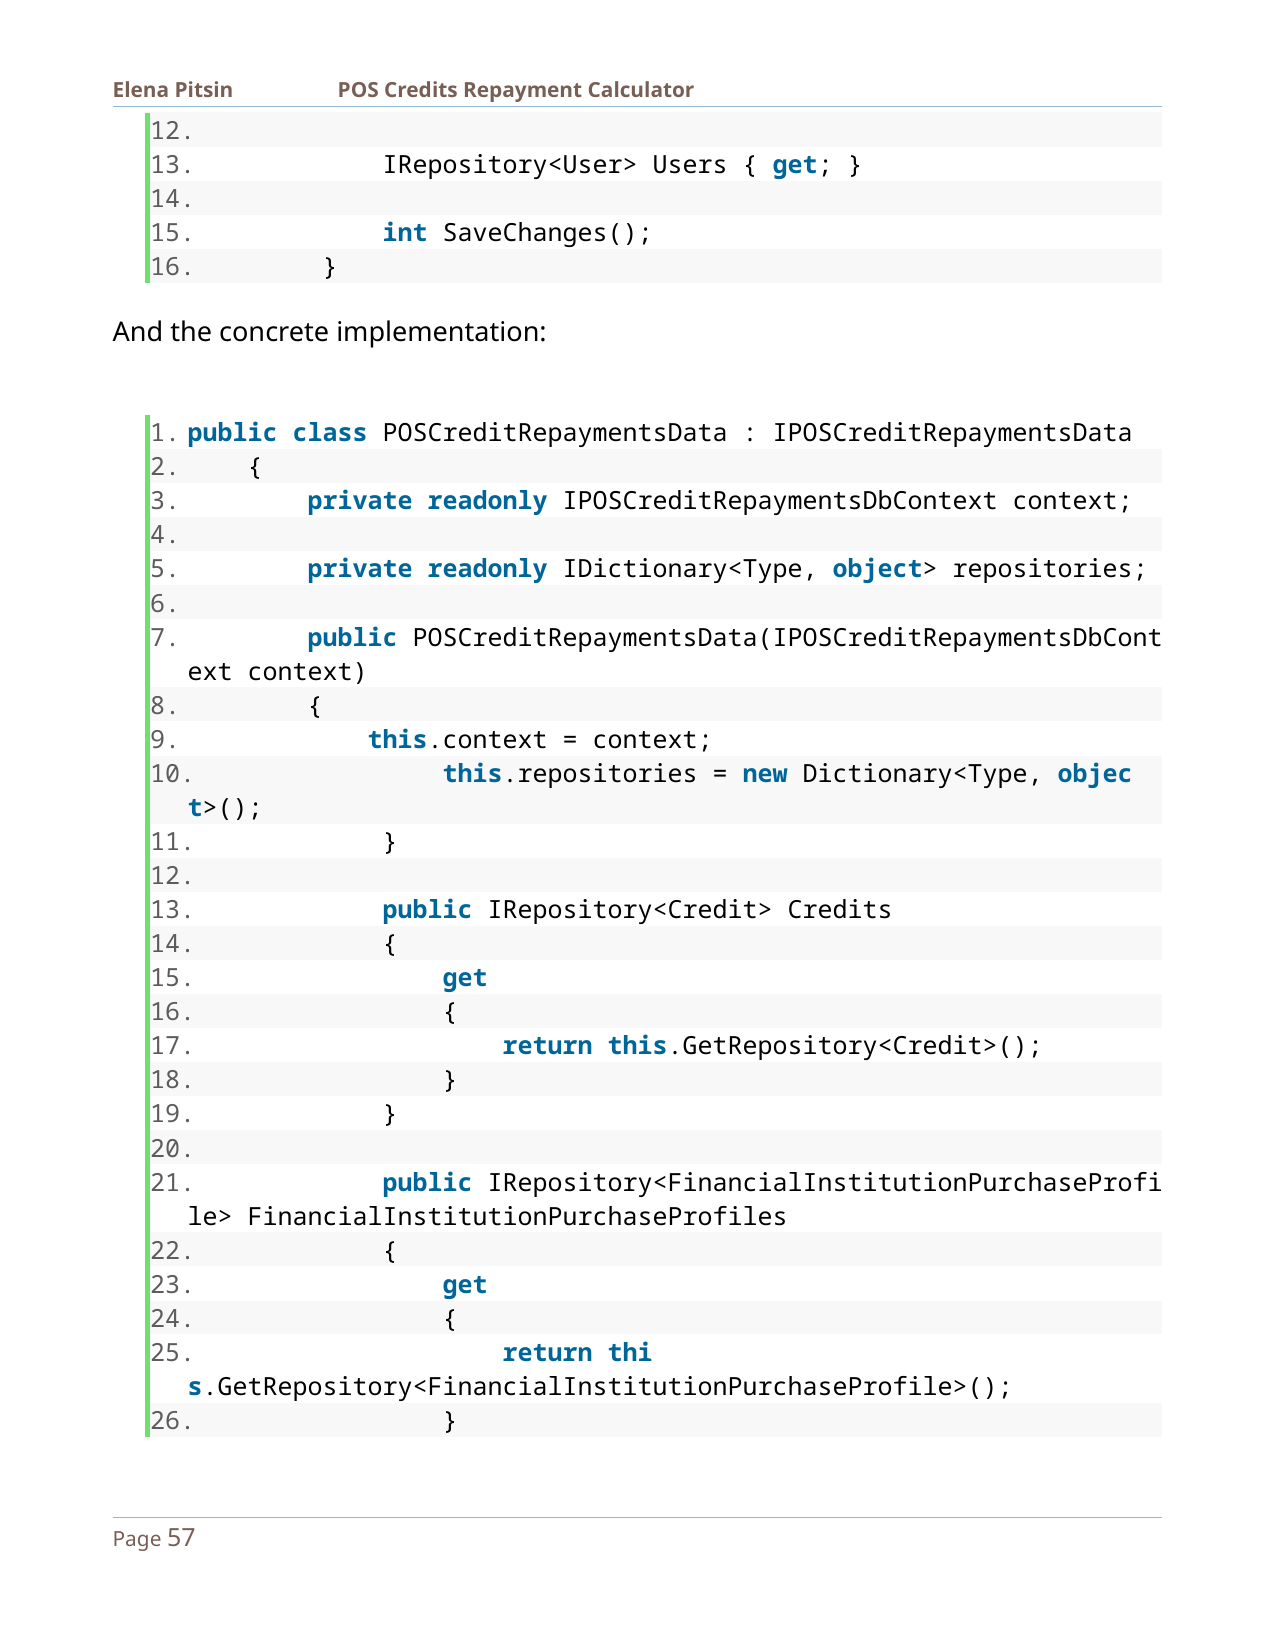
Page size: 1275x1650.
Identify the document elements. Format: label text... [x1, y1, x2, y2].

list public IRepository<FinancialInstitutionPurchaseProfile> FinancialInstitutionPurchaseProfiles [150, 1164, 1162, 1232]
list } [150, 1403, 1162, 1437]
list this.repositories = new Dictionary<Type, object>(); [150, 756, 1162, 824]
list } [150, 249, 1162, 283]
text And the concrete implementation: [112, 312, 1162, 349]
list get [150, 960, 1162, 994]
list public IRepository<Credit> Credits [150, 892, 1162, 926]
list return this.GetRepository<FinancialInstitutionPurchaseProfile>(); [150, 1334, 1162, 1403]
list IRepository<User> Users { get; } [150, 147, 1162, 181]
list private readonly IDictionary<Type, object> repositories; [150, 551, 1162, 585]
list } [150, 824, 1162, 858]
list { [150, 449, 1162, 483]
list { [150, 994, 1162, 1028]
list } [150, 1096, 1162, 1130]
list public POSCreditRepaymentsData(IPOSCreditRepaymentsDbContext context) [150, 619, 1162, 687]
list public class POSCreditRepaymentsData : IPOSCreditRepaymentsData [150, 415, 1162, 449]
list get [150, 1266, 1162, 1301]
list { [150, 1232, 1162, 1266]
list return this.GetRepository<Credit>(); [150, 1028, 1162, 1062]
list { [150, 1301, 1162, 1334]
list { [150, 687, 1162, 721]
list } [150, 1062, 1162, 1096]
list private readonly IPOSCreditRepaymentsDbContext context; [150, 483, 1162, 517]
list int SaveChanges(); [150, 215, 1162, 249]
list { [150, 926, 1162, 960]
list this.context = context; [150, 721, 1162, 756]
